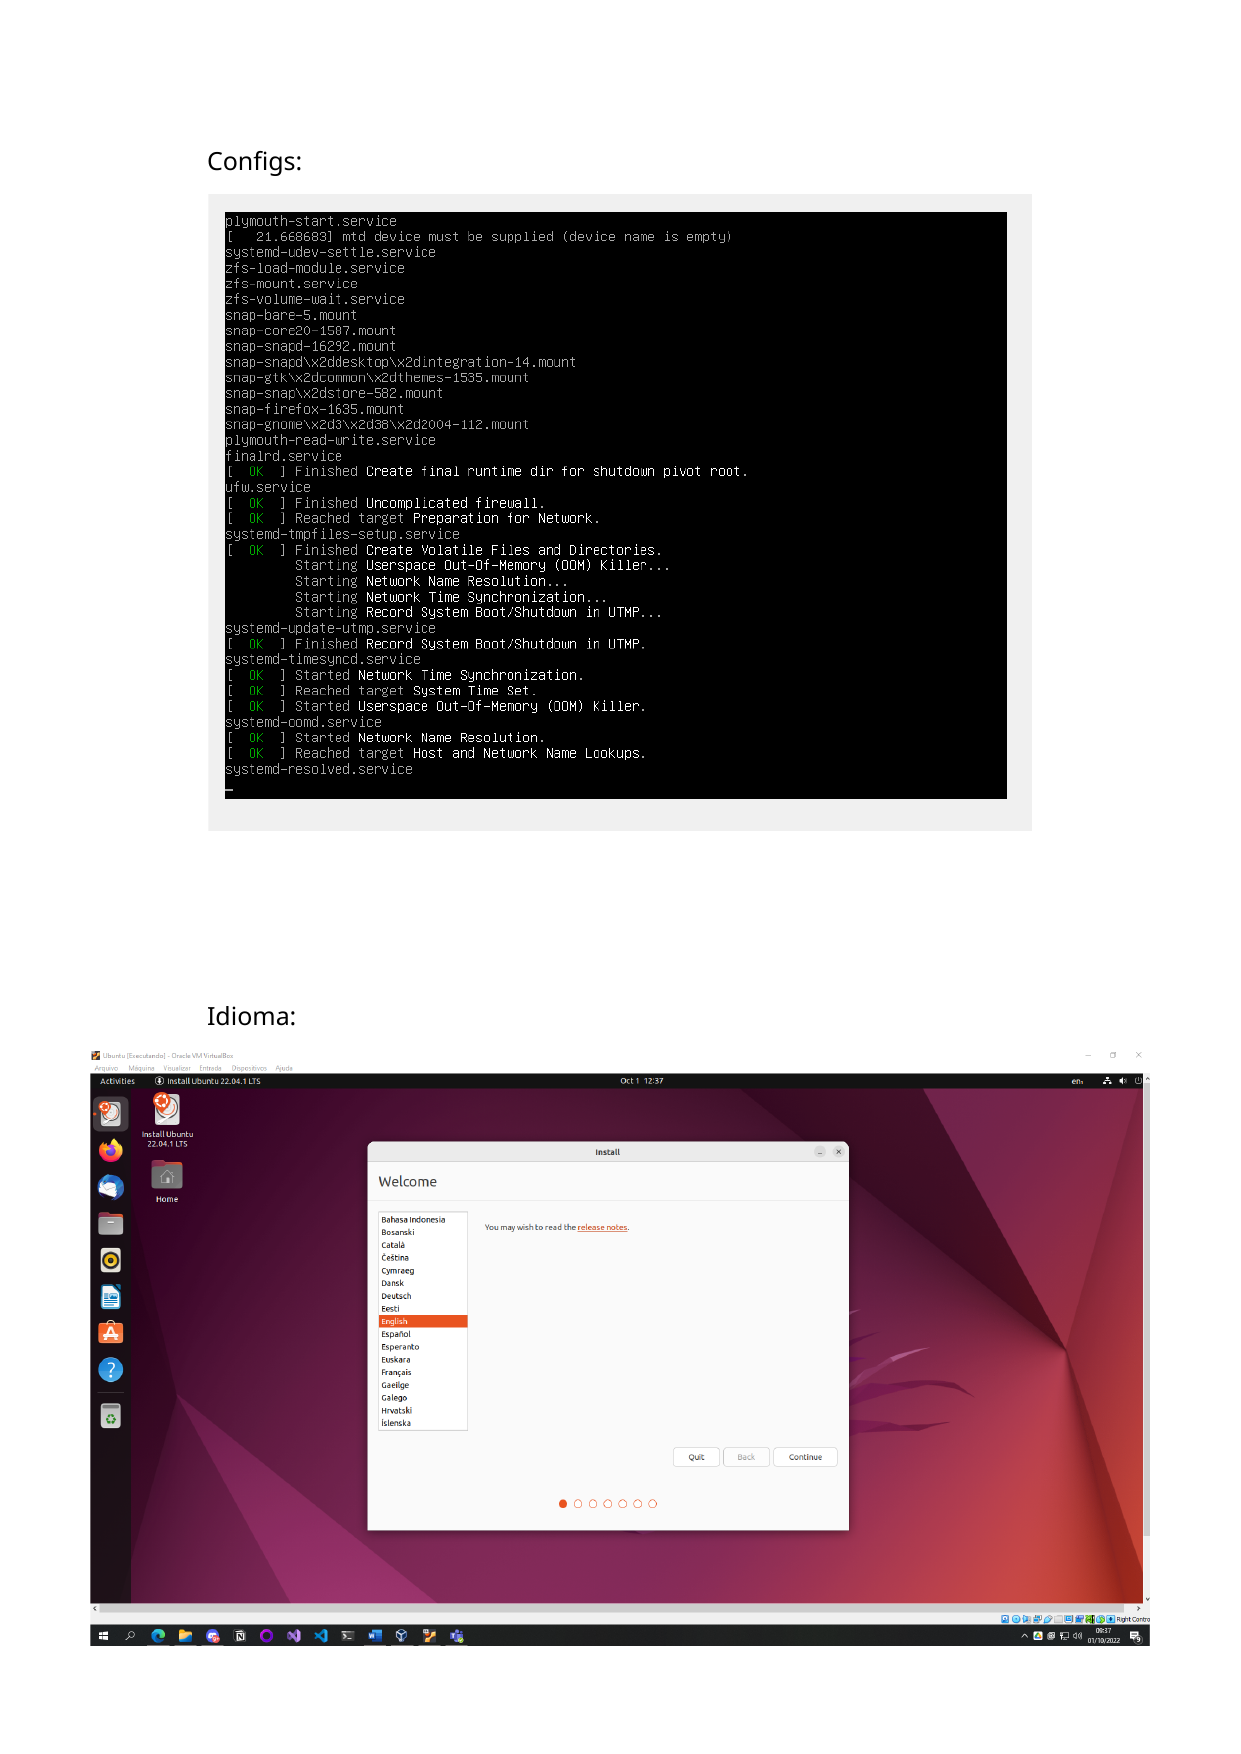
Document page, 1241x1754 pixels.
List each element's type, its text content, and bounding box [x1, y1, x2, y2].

text Idioma: [207, 999, 1240, 1033]
text Configs: [207, 144, 1240, 178]
picture [208, 194, 1032, 831]
picture [90, 1049, 1150, 1646]
